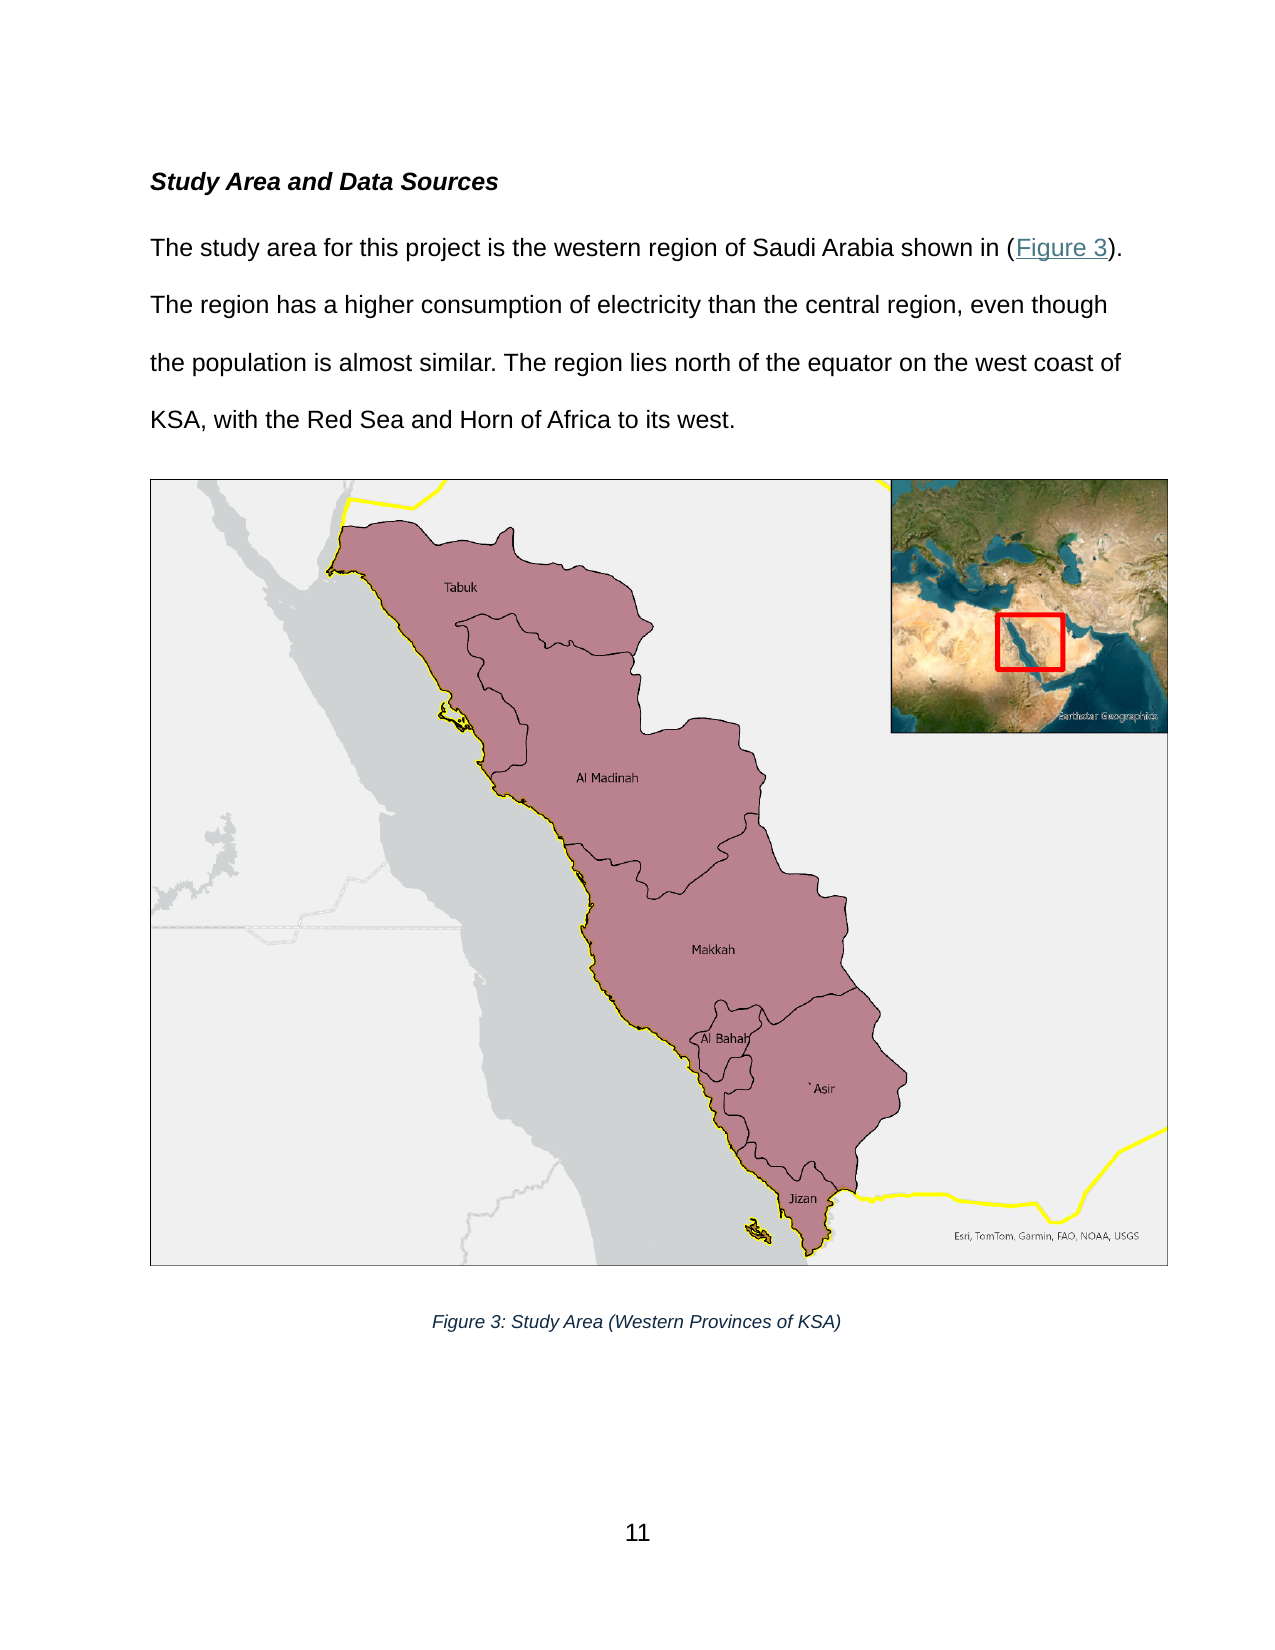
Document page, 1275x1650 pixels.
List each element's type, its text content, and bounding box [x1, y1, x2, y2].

text The study area for this project is the western region of Saudi Arabia shown in (Figure 3). The region has a higher consumption of electricity than the central region, even though the population is almost similar. The region lies north of the equator on the west coast of KSA, with the Red Sea and Horn of Africa to its west. [150, 232, 1125, 434]
subtitle Study Area and Data Sources [150, 167, 1125, 195]
picture [150, 479, 1168, 1266]
text Figure 3: Study Area (Western Provinces of KSA) [150, 1311, 1125, 1333]
